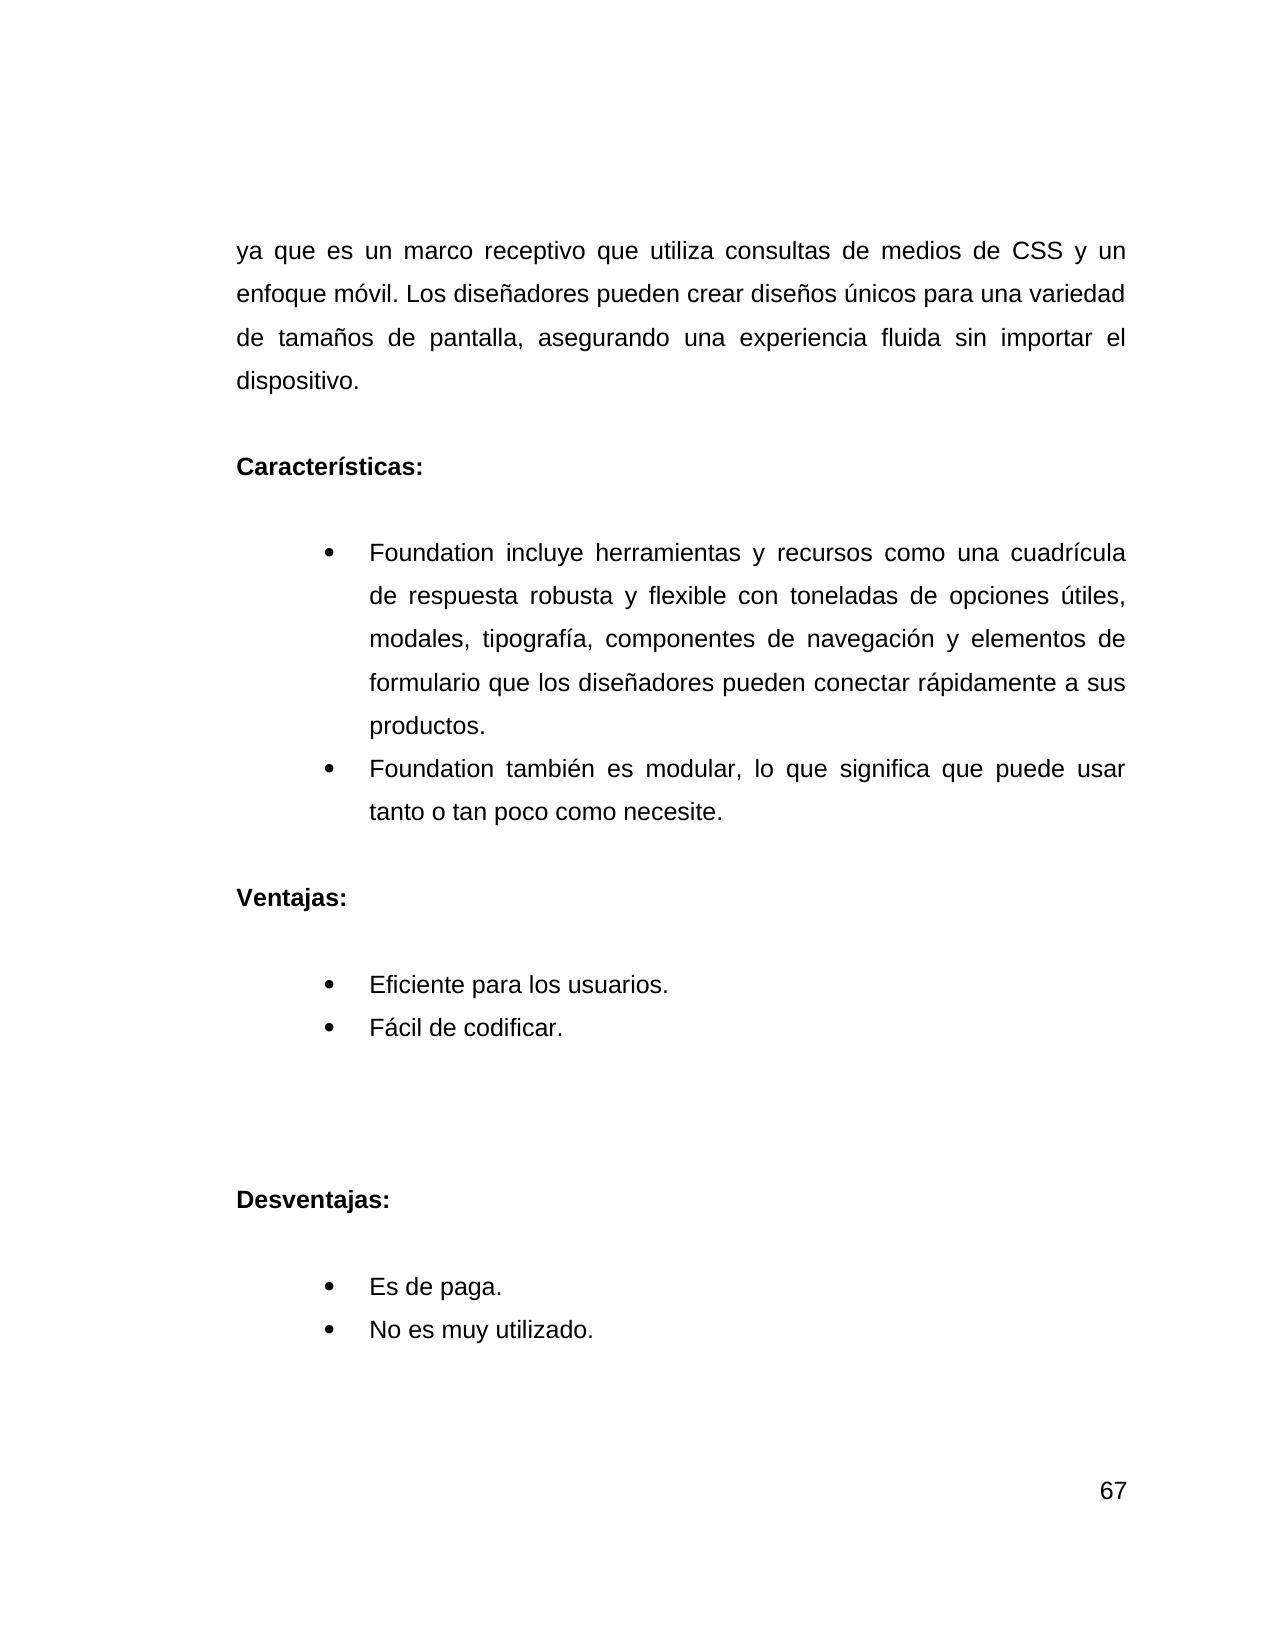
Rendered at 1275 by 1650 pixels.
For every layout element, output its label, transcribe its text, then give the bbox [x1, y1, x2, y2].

list No es muy utilizado. [325, 1315, 1127, 1344]
list Es de paga. [325, 1272, 1127, 1301]
list Fácil de codificar. [325, 1013, 1127, 1042]
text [236, 236, 1127, 394]
text Ventajas: [236, 883, 1127, 912]
list Foundation también es modular, lo que significa que puede usar tanto o tan poco como necesite. [325, 754, 1127, 826]
list Foundation incluye herramientas y recursos como una cuadrícula de respuesta robusta y flexible con toneladas de opciones útiles, modales, tipografía, componentes de navegación y elementos de formulario que los diseñadores pueden conectar rápidamente a sus productos. [325, 538, 1127, 739]
text Desventajas: [236, 1185, 1127, 1214]
list Eficiente para los usuarios. [325, 969, 1127, 998]
text Características: [236, 452, 1127, 481]
